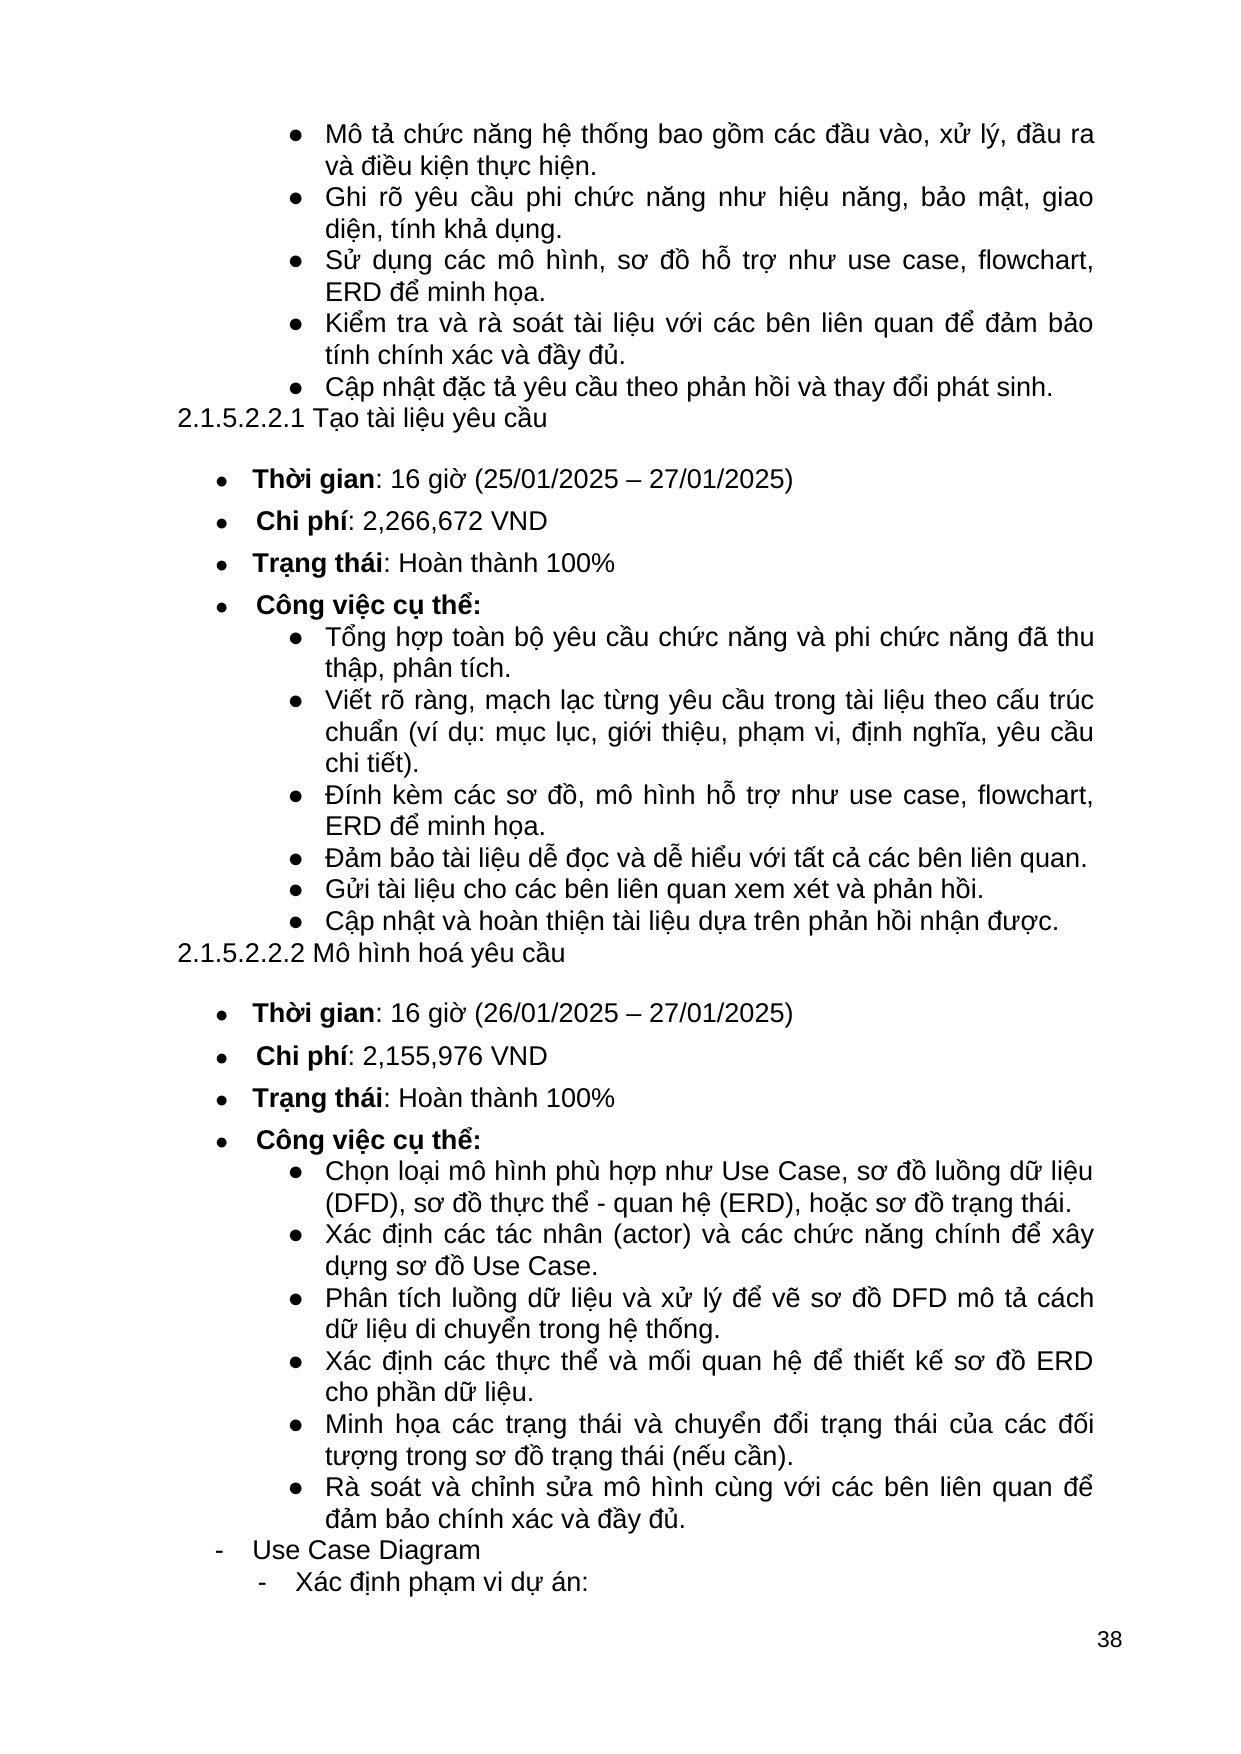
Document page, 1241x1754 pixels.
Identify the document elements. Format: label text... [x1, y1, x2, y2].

list Xác định phạm vi dự án: [258, 1566, 1122, 1597]
list Xác định các thực thể và mối quan hệ để thiết kế sơ đồ ERD cho phần dữ liệu. [287, 1345, 1095, 1408]
list Công việc cụ thể: [214, 589, 1095, 621]
list Ghi rõ yêu cầu phi chức năng như hiệu năng, bảo mật, giao diện, tính khả dụng. [287, 181, 1095, 244]
list Sử dụng các mô hình, sơ đồ hỗ trợ như use case, flowchart, ERD để minh họa. [287, 244, 1095, 307]
list Đảm bảo tài liệu dễ đọc và dễ hiểu với tất cả các bên liên quan. [287, 842, 1095, 873]
list Tổng hợp toàn bộ yêu cầu chức năng và phi chức năng đã thu thập, phân tích. [287, 621, 1095, 684]
list Kiểm tra và rà soát tài liệu với các bên liên quan để đảm bảo tính chính xác và đầy đủ. [287, 307, 1095, 370]
list Thời gian: 16 giờ (25/01/2025 – 27/01/2025) [214, 463, 1122, 494]
list Use Case Diagram [214, 1534, 1095, 1565]
list Công việc cụ thể: [214, 1124, 1095, 1155]
list Đính kèm các sơ đồ, mô hình hỗ trợ như use case, flowchart, ERD để minh họa. [287, 779, 1095, 842]
list Trạng thái: Hoàn thành 100% [214, 1082, 1122, 1113]
text 2.1.5.2.2.2 Mô hình hoá yêu cầu [177, 937, 1095, 968]
text 2.1.5.2.2.1 Tạo tài liệu yêu cầu [177, 402, 1095, 433]
list Thời gian: 16 giờ (26/01/2025 – 27/01/2025) [214, 997, 1122, 1028]
list Cập nhật và hoàn thiện tài liệu dựa trên phản hồi nhận được. [287, 905, 1095, 936]
list Chi phí: 2,155,976 VND [214, 1039, 1122, 1071]
list Cập nhật đặc tả yêu cầu theo phản hồi và thay đổi phát sinh. [287, 371, 1095, 402]
list Viết rõ ràng, mạch lạc từng yêu cầu trong tài liệu theo cấu trúc chuẩn (ví dụ: mục lục, giới thiệu, phạm vi, định nghĩa, yêu cầu chi tiết). [287, 684, 1095, 778]
list Rà soát và chỉnh sửa mô hình cùng với các bên liên quan để đảm bảo chính xác và đầy đủ. [287, 1471, 1095, 1534]
list Chi phí: 2,266,672 VND [214, 505, 1122, 536]
list Minh họa các trạng thái và chuyển đổi trạng thái của các đối tượng trong sơ đồ trạng thái (nếu cần). [287, 1408, 1095, 1471]
list Trạng thái: Hoàn thành 100% [214, 547, 1122, 578]
list Xác định các tác nhân (actor) và các chức năng chính để xây dựng sơ đồ Use Case. [287, 1218, 1095, 1281]
list Phân tích luồng dữ liệu và xử lý để vẽ sơ đồ DFD mô tả cách dữ liệu di chuyển trong hệ thống. [287, 1282, 1095, 1344]
list Gửi tài liệu cho các bên liên quan xem xét và phản hồi. [287, 873, 1095, 905]
list Chọn loại mô hình phù hợp như Use Case, sơ đồ luồng dữ liệu (DFD), sơ đồ thực thể - quan hệ (ERD), hoặc sơ đồ trạng thái. [287, 1155, 1095, 1218]
list Mô tả chức năng hệ thống bao gồm các đầu vào, xử lý, đầu ra và điều kiện thực hiện. [287, 118, 1095, 181]
